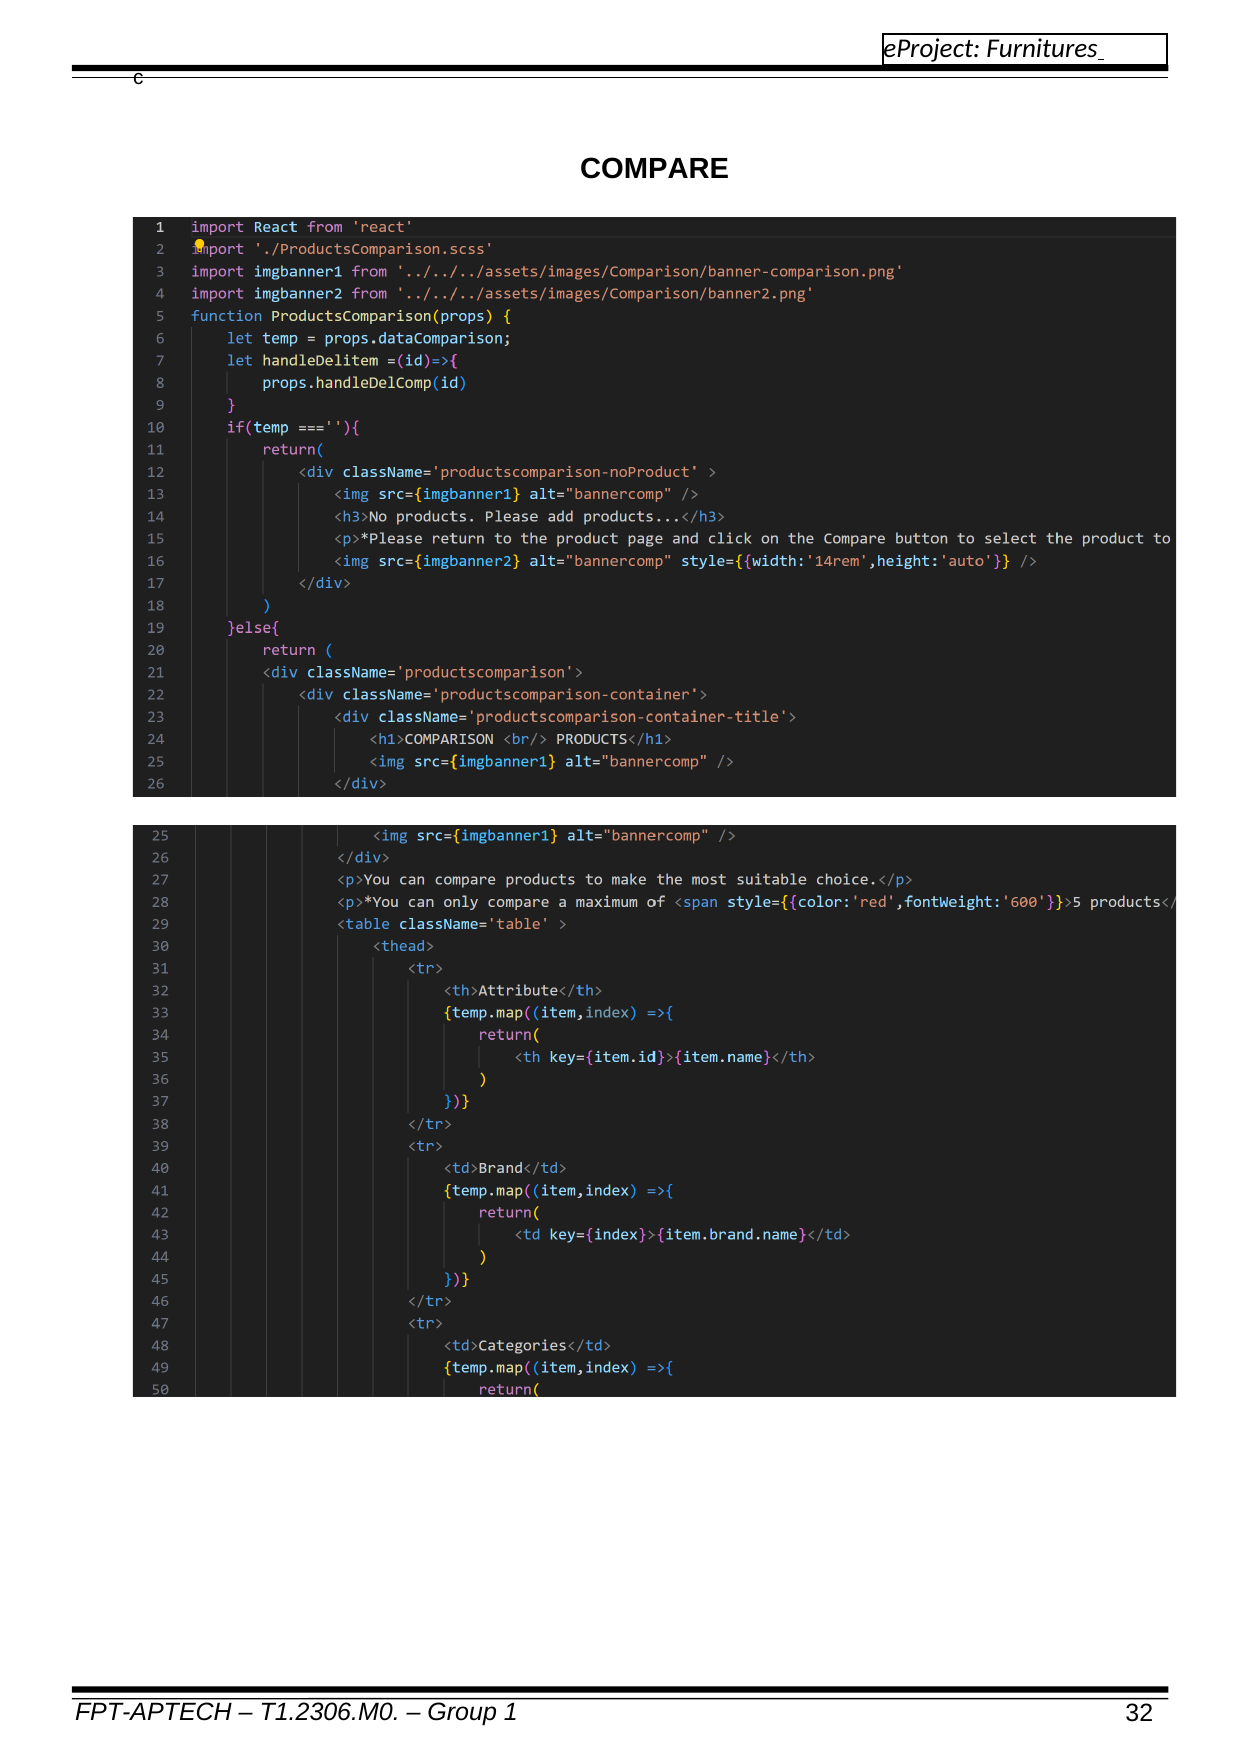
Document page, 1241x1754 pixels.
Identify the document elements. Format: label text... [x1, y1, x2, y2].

text COMPARE [133, 151, 1176, 184]
picture [132, 825, 1177, 1397]
picture [132, 217, 1177, 797]
